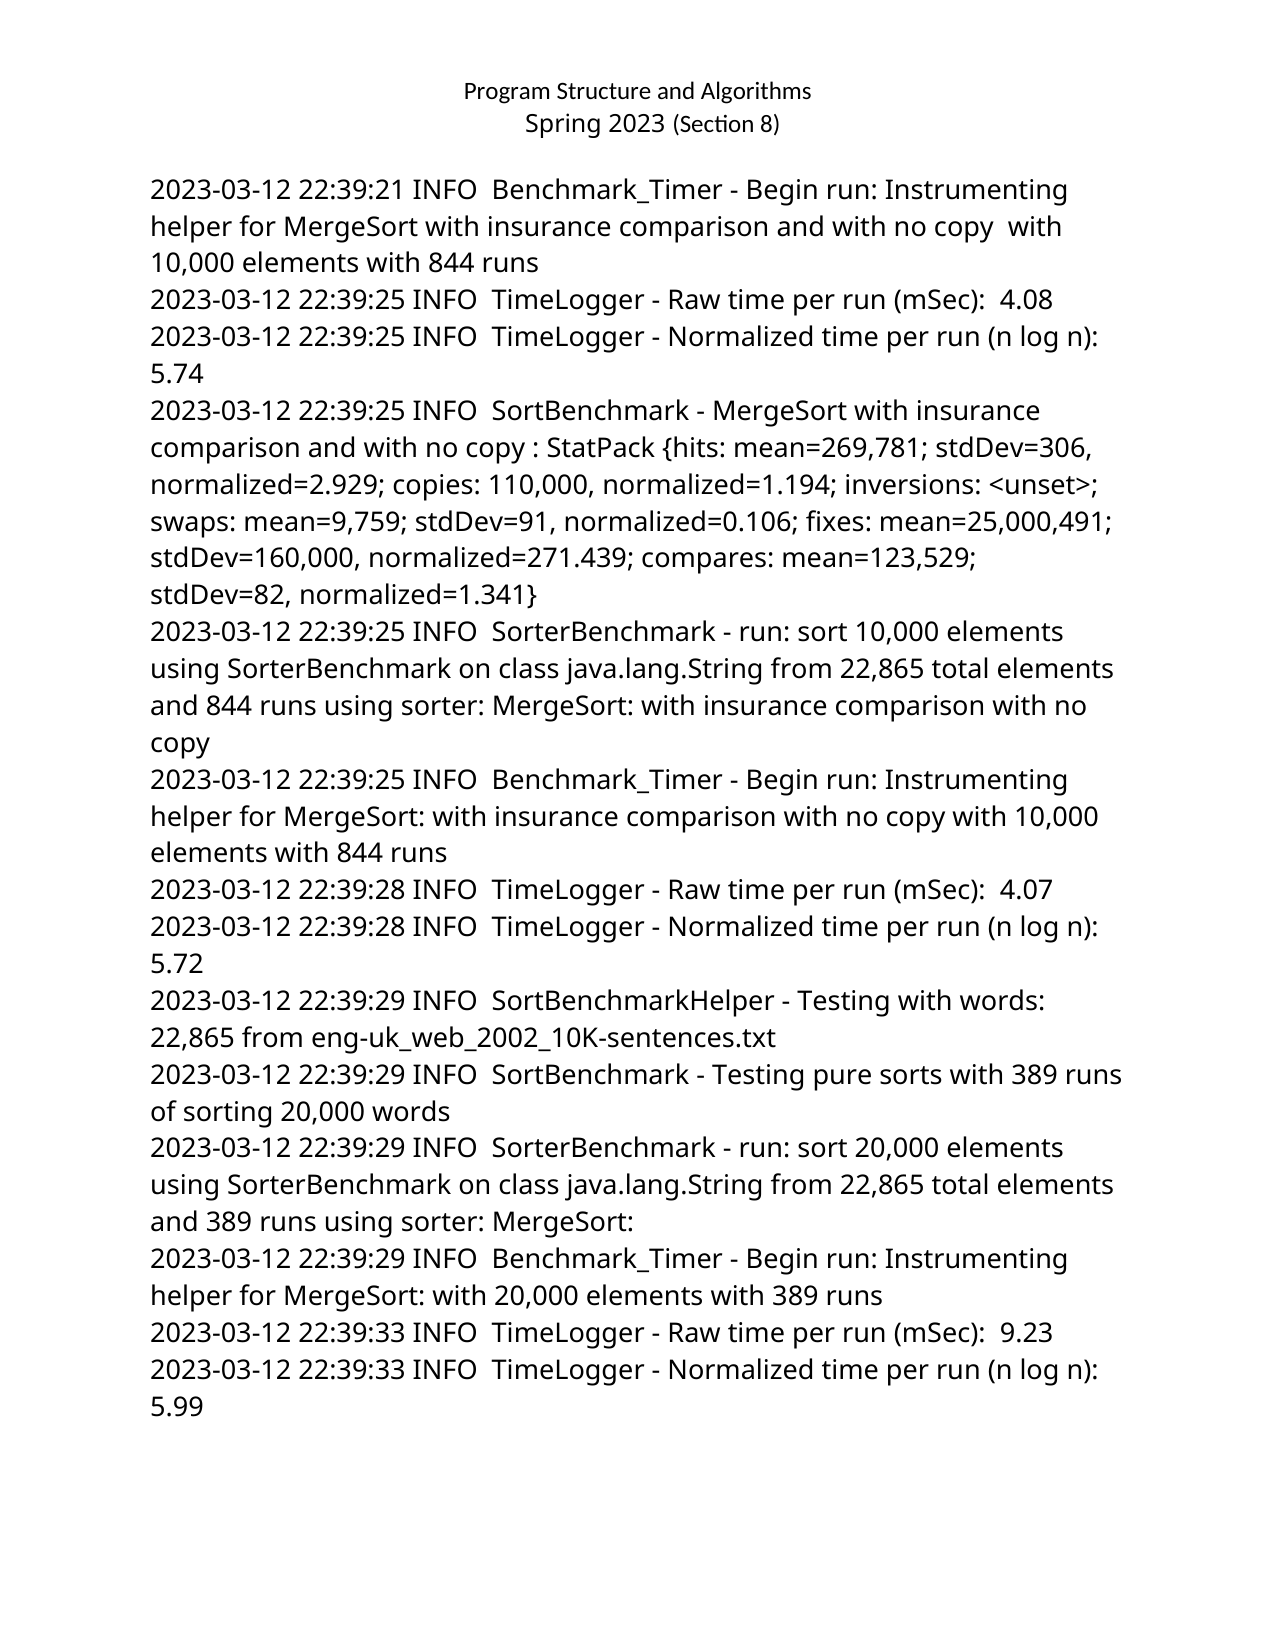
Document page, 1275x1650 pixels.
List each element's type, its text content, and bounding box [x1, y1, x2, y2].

text 2023-03-12 22:39:25 INFO TimeLogger - Normalized time per run (n log n): 5.74 [150, 318, 1125, 391]
text 2023-03-12 22:39:29 INFO Benchmark_Timer - Begin run: Instrumenting helper for MergeSort: with 20,000 elements with 389 runs [150, 1239, 1125, 1313]
text 2023-03-12 22:39:29 INFO SorterBenchmark - run: sort 20,000 elements using SorterBenchmark on class java.lang.String from 22,865 total elements and 389 runs using sorter: MergeSort: [150, 1129, 1125, 1239]
text 2023-03-12 22:39:28 INFO TimeLogger - Normalized time per run (n log n): 5.72 [150, 908, 1125, 981]
text 2023-03-12 22:39:25 INFO SorterBenchmark - run: sort 10,000 elements using SorterBenchmark on class java.lang.String from 22,865 total elements and 844 runs using sorter: MergeSort: with insurance comparison with no copy [150, 613, 1125, 760]
text 2023-03-12 22:39:28 INFO TimeLogger - Raw time per run (mSec): 4.07 [150, 871, 1125, 908]
text 2023-03-12 22:39:29 INFO SortBenchmark - Testing pure sorts with 389 runs of sorting 20,000 words [150, 1055, 1125, 1129]
text 2023-03-12 22:39:33 INFO TimeLogger - Raw time per run (mSec): 9.23 [150, 1313, 1125, 1350]
text 2023-03-12 22:39:29 INFO SortBenchmarkHelper - Testing with words: 22,865 from eng-uk_web_2002_10K-sentences.txt [150, 981, 1125, 1055]
text 2023-03-12 22:39:25 INFO TimeLogger - Raw time per run (mSec): 4.08 [150, 281, 1125, 318]
text 2023-03-12 22:39:21 INFO Benchmark_Timer - Begin run: Instrumenting helper for MergeSort with insurance comparison and with no copy with 10,000 elements with 844 runs [150, 170, 1125, 281]
text 2023-03-12 22:39:33 INFO TimeLogger - Normalized time per run (n log n): 5.99 [150, 1350, 1125, 1424]
text 2023-03-12 22:39:25 INFO Benchmark_Timer - Begin run: Instrumenting helper for MergeSort: with insurance comparison with no copy with 10,000 elements with 844 runs [150, 760, 1125, 871]
text 2023-03-12 22:39:25 INFO SortBenchmark - MergeSort with insurance comparison and with no copy : StatPack {hits: mean=269,781; stdDev=306, normalized=2.929; copies: 110,000, normalized=1.194; inversions: <unset>; swaps: mean=9,759; stdDev=91, normalized=0.106; fixes: mean=25,000,491; stdDev=160,000, normalized=271.439; compares: mean=123,529; stdDev=82, normalized=1.341} [150, 391, 1125, 613]
